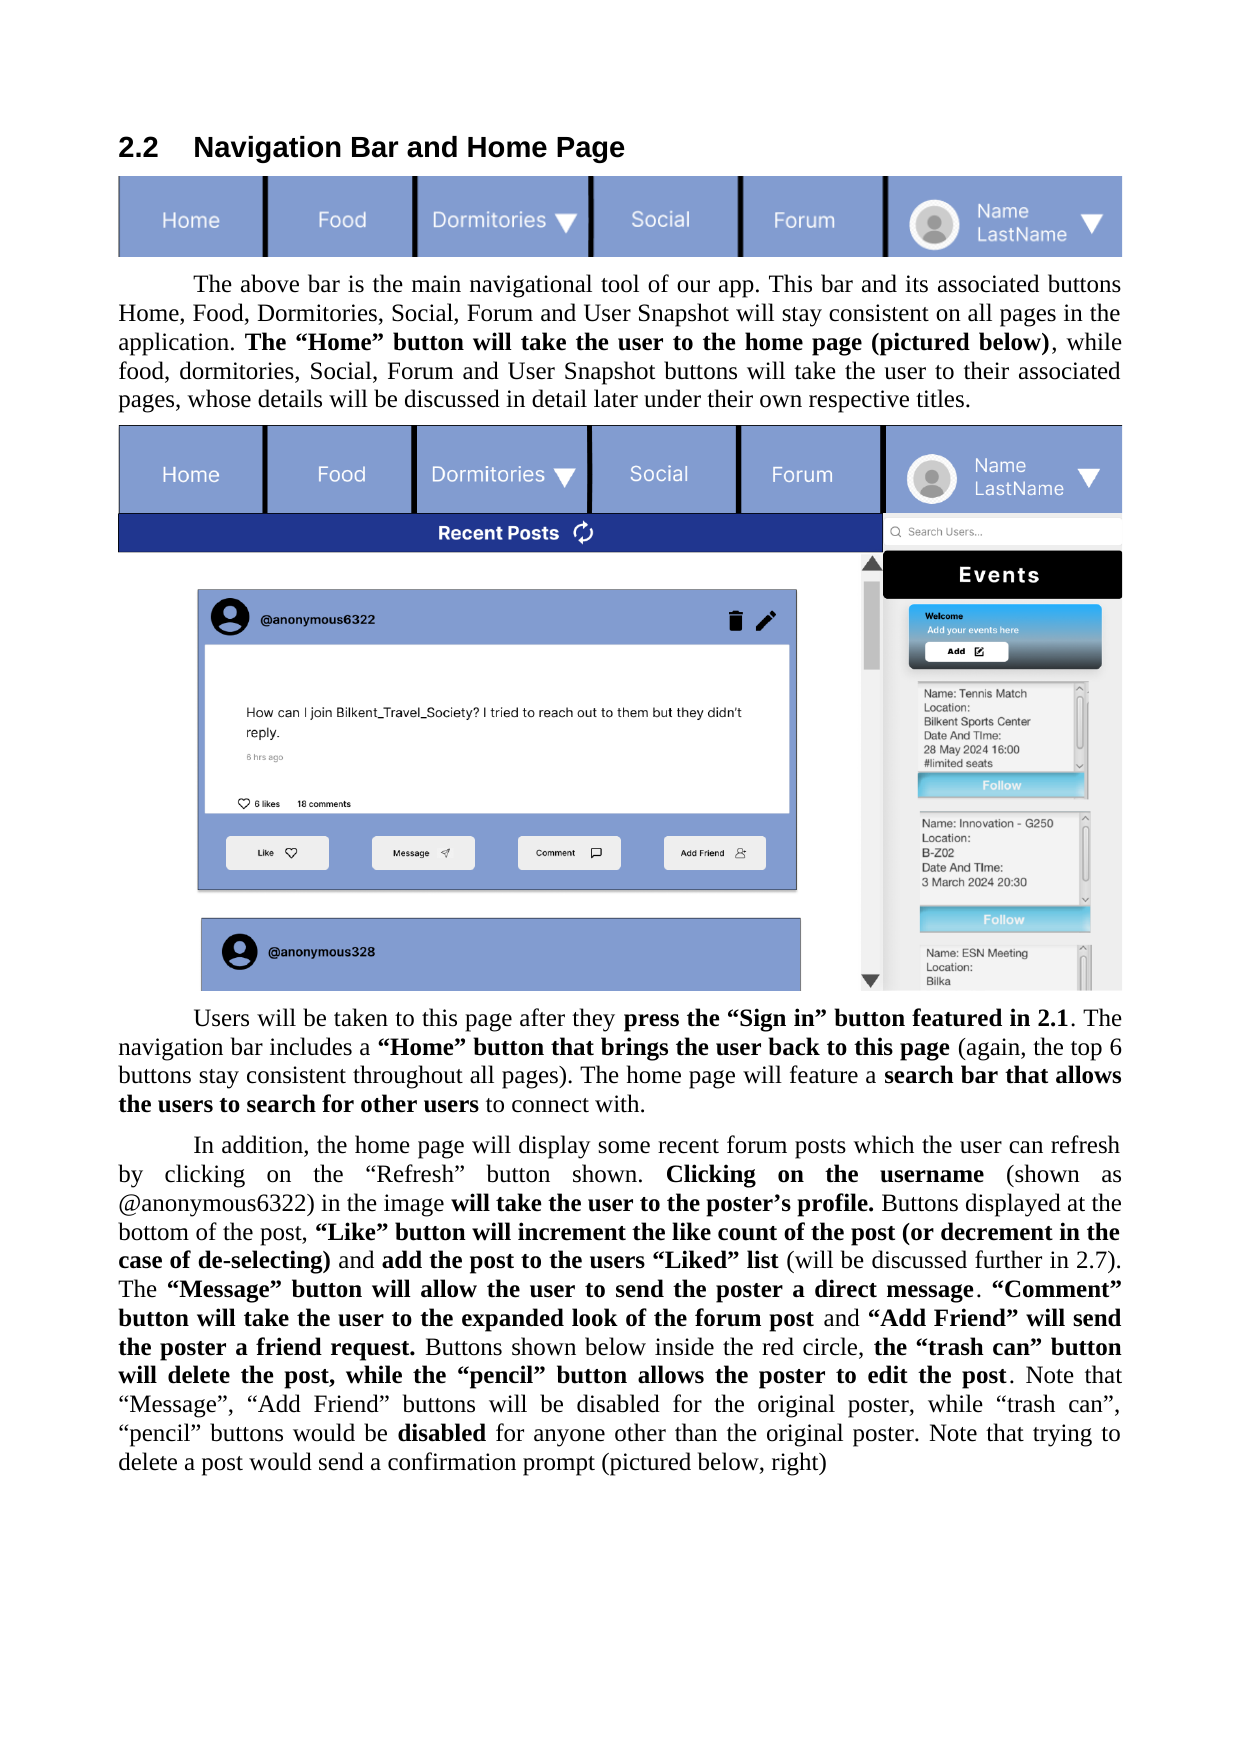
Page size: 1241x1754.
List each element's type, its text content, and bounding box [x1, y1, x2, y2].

subtitle Navigation Bar and Home Page [118, 130, 1122, 163]
text Users will be taken to this page after they press the “Sign in” button featured in 2.1. The navigation bar includes a “Home” button that brings the user back to this page (again, the top 6 buttons stay consistent throughout all pages). The home page will feature a search bar that allows the users to search for other users to connect with. [118, 1003, 1122, 1118]
text The above bar is the main navigational tool of our app. This bar and its associated buttons Home, Food, Dormitories, Social, Forum and User Snapshot will stay consistent on all pages in the application. The “Home” button will take the user to the home page (pictured below), while food, dormitories, Social, Forum and User Snapshot buttons will take the user to their associated pages, whose details will be discussed in detail later under their own respective titles. [118, 269, 1122, 413]
picture [118, 176, 1123, 257]
picture [118, 425, 1123, 991]
text In addition, the home page will display some recent forum posts which the user can refresh by clicking on the “Refresh” button shown. Clicking on the username (shown as @anonymous6322) in the image will take the user to the poster’s profile. Buttons displayed at the bottom of the post, “Like” button will increment the like count of the post (or decrement in the case of de-selecting) and add the post to the users “Liked” list (will be discussed further in 2.7). The “Message” button will allow the user to send the poster a direct message. “Comment” button will take the user to the expanded look of the forum post and “Add Friend” will send the poster a friend request. Buttons shown below inside the red circle, the “trash can” button will delete the post, while the “pencil” button allows the poster to edit the post. Note that “Message”, “Add Friend” buttons will be disabled for the original poster, while “trash can”, “pencil” buttons would be disabled for anyone other than the original poster. Note that trying to delete a post would send a confirmation prompt (pictured below, right) [118, 1131, 1122, 1476]
